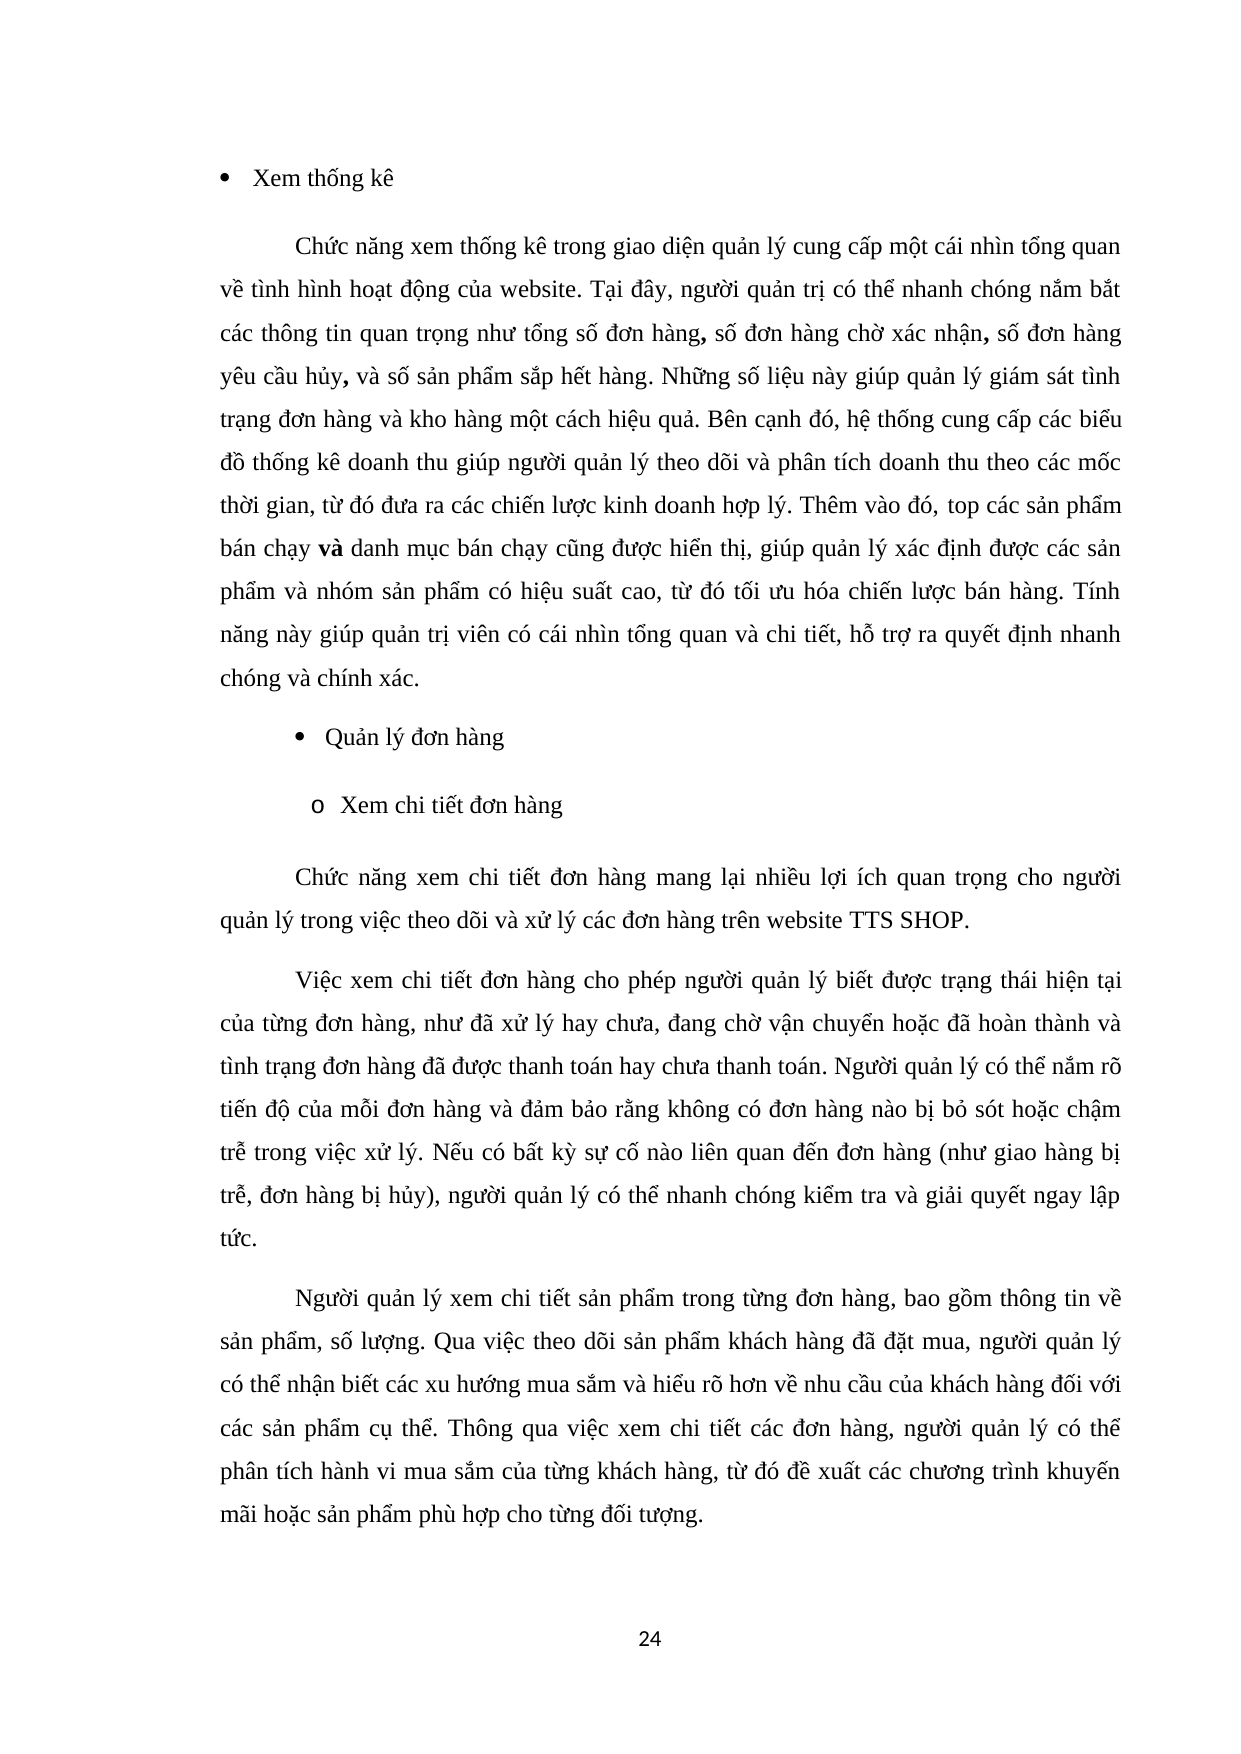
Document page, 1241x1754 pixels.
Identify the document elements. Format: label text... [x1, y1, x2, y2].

text Chức năng xem chi tiết đơn hàng mang lại nhiều lợi ích quan trọng cho người quản lý trong việc theo dõi và xử lý các đơn hàng trên website TTS SHOP. [220, 862, 1122, 934]
subtitle Xem thống kê [177, 163, 1122, 192]
text Người quản lý xem chi tiết sản phẩm trong từng đơn hàng, bao gồm thông tin về sản phẩm, số lượng. Qua việc theo dõi sản phẩm khách hàng đã đặt mua, người quản lý có thể nhận biết các xu hướng mua sắm và hiểu rõ hơn về nhu cầu của khách hàng đối với các sản phẩm cụ thể. Thông qua việc xem chi tiết các đơn hàng, người quản lý có thể phân tích hành vi mua sắm của từng khách hàng, từ đó đề xuất các chương trình khuyến mãi hoặc sản phẩm phù hợp cho từng đối tượng. [220, 1283, 1122, 1528]
subtitle Quản lý đơn hàng [295, 722, 1122, 751]
subtitle Xem chi tiết đơn hàng [310, 791, 1122, 821]
text Việc xem chi tiết đơn hàng cho phép người quản lý biết được trạng thái hiện tại của từng đơn hàng, như đã xử lý hay chưa, đang chờ vận chuyển hoặc đã hoàn thành và tình trạng đơn hàng đã được thanh toán hay chưa thanh toán. Người quản lý có thể nắm rõ tiến độ của mỗi đơn hàng và đảm bảo rằng không có đơn hàng nào bị bỏ sót hoặc chậm trễ trong việc xử lý. Nếu có bất kỳ sự cố nào liên quan đến đơn hàng (như giao hàng bị trễ, đơn hàng bị hủy), người quản lý có thể nhanh chóng kiểm tra và giải quyết ngay lập tức. [220, 965, 1122, 1252]
text Chức năng xem thống kê trong giao diện quản lý cung cấp một cái nhìn tổng quan về tình hình hoạt động của website. Tại đây, người quản trị có thể nhanh chóng nắm bắt các thông tin quan trọng như tổng số đơn hàng, số đơn hàng chờ xác nhận, số đơn hàng yêu cầu hủy, và số sản phẩm sắp hết hàng. Những số liệu này giúp quản lý giám sát tình trạng đơn hàng và kho hàng một cách hiệu quả. Bên cạnh đó, hệ thống cung cấp các biểu đồ thống kê doanh thu giúp người quản lý theo dõi và phân tích doanh thu theo các mốc thời gian, từ đó đưa ra các chiến lược kinh doanh hợp lý. Thêm vào đó, top các sản phẩm bán chạy và danh mục bán chạy cũng được hiển thị, giúp quản lý xác định được các sản phẩm và nhóm sản phẩm có hiệu suất cao, từ đó tối ưu hóa chiến lược bán hàng. Tính năng này giúp quản trị viên có cái nhìn tổng quan và chi tiết, hỗ trợ ra quyết định nhanh chóng và chính xác. [220, 231, 1122, 691]
